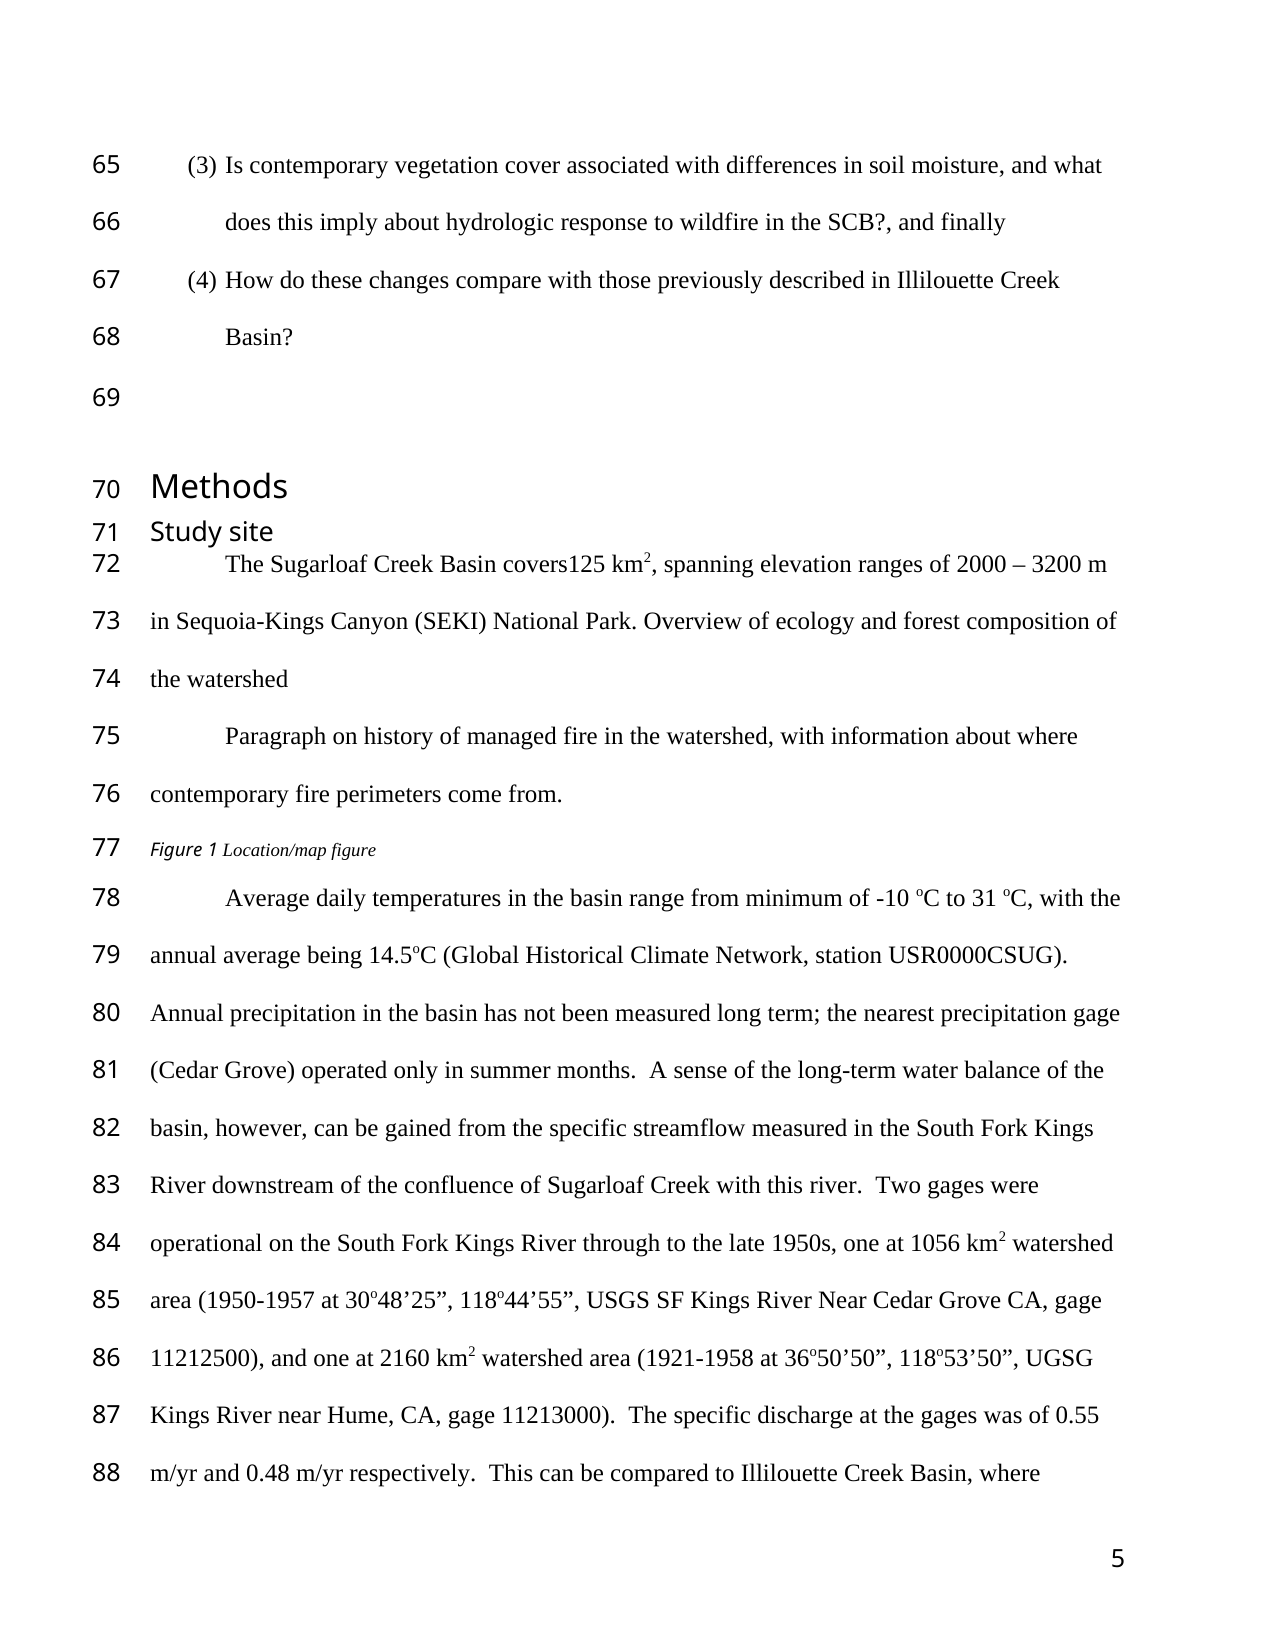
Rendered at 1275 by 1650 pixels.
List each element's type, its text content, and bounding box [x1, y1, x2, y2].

subtitle Study site [150, 512, 1125, 549]
text Paragraph on history of managed fire in the watershed, with information about where contemporary fire perimeters come from. [150, 721, 1125, 808]
list How do these changes compare with those previously described in Illilouette Creek Basin? [187, 265, 1125, 351]
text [150, 883, 1125, 1487]
subtitle Methods [150, 462, 1125, 508]
text Figure 1 Location/map figure [150, 836, 1125, 862]
list Is contemporary vegetation cover associated with differences in soil moisture, and what does this imply about hydrologic response to wildfire in the SCB?, and finally [187, 150, 1125, 236]
text The Sugarloaf Creek Basin covers125 km2, spanning elevation ranges of 2000 – 3200 m in Sequoia-Kings Canyon (SEKI) National Park. Overview of ecology and forest composition of the watershed [150, 549, 1125, 693]
